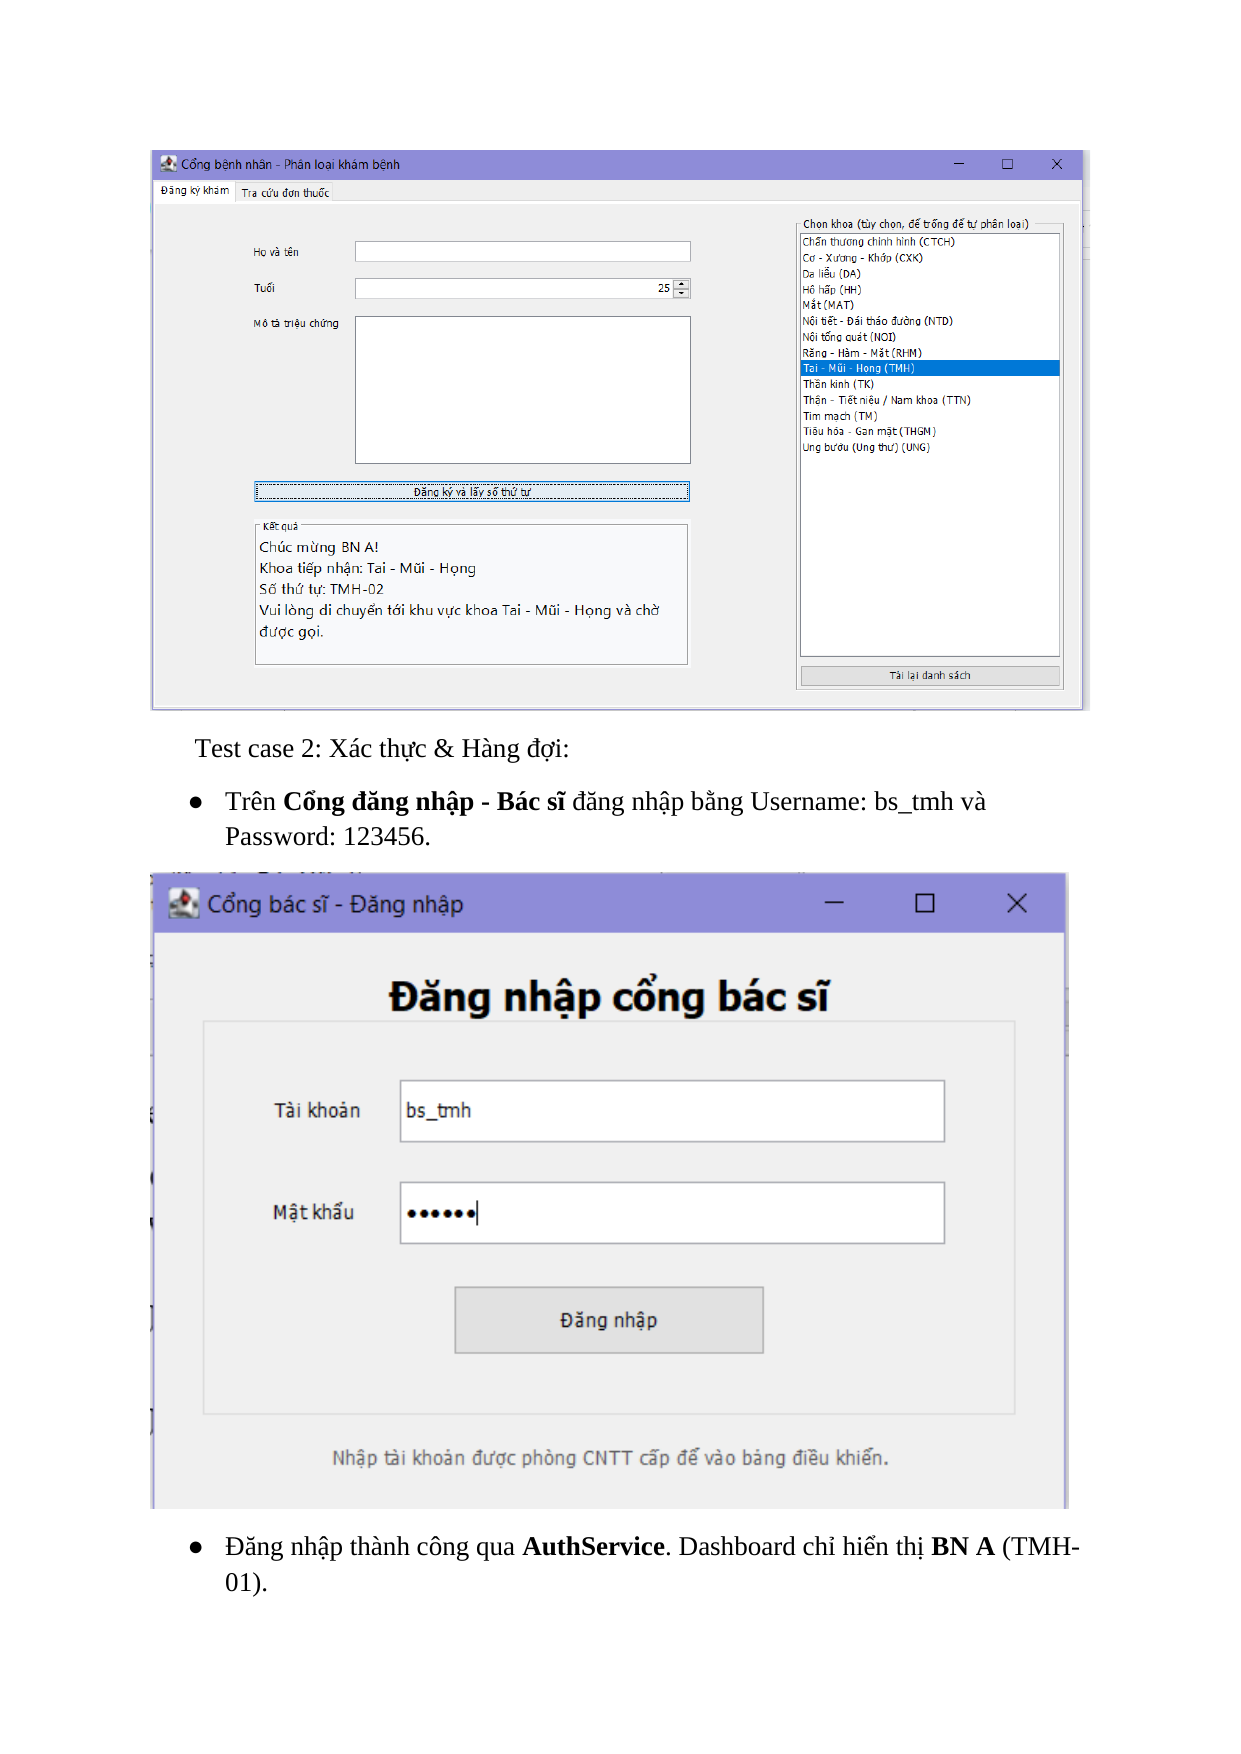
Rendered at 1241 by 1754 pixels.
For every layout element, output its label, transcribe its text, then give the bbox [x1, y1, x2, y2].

list Đăng nhập thành công qua AuthService. Dashboard chỉ hiển thị BN A (TMH-01). [187, 1530, 1090, 1597]
text Test case 2: Xác thực & Hàng đợi: [150, 732, 1090, 763]
list Trên Cổng đăng nhập - Bác sĩ đăng nhập bằng Username: bs_tmh và Password: 123456. [187, 784, 1090, 851]
picture [150, 150, 1091, 711]
picture [150, 872, 1069, 1509]
